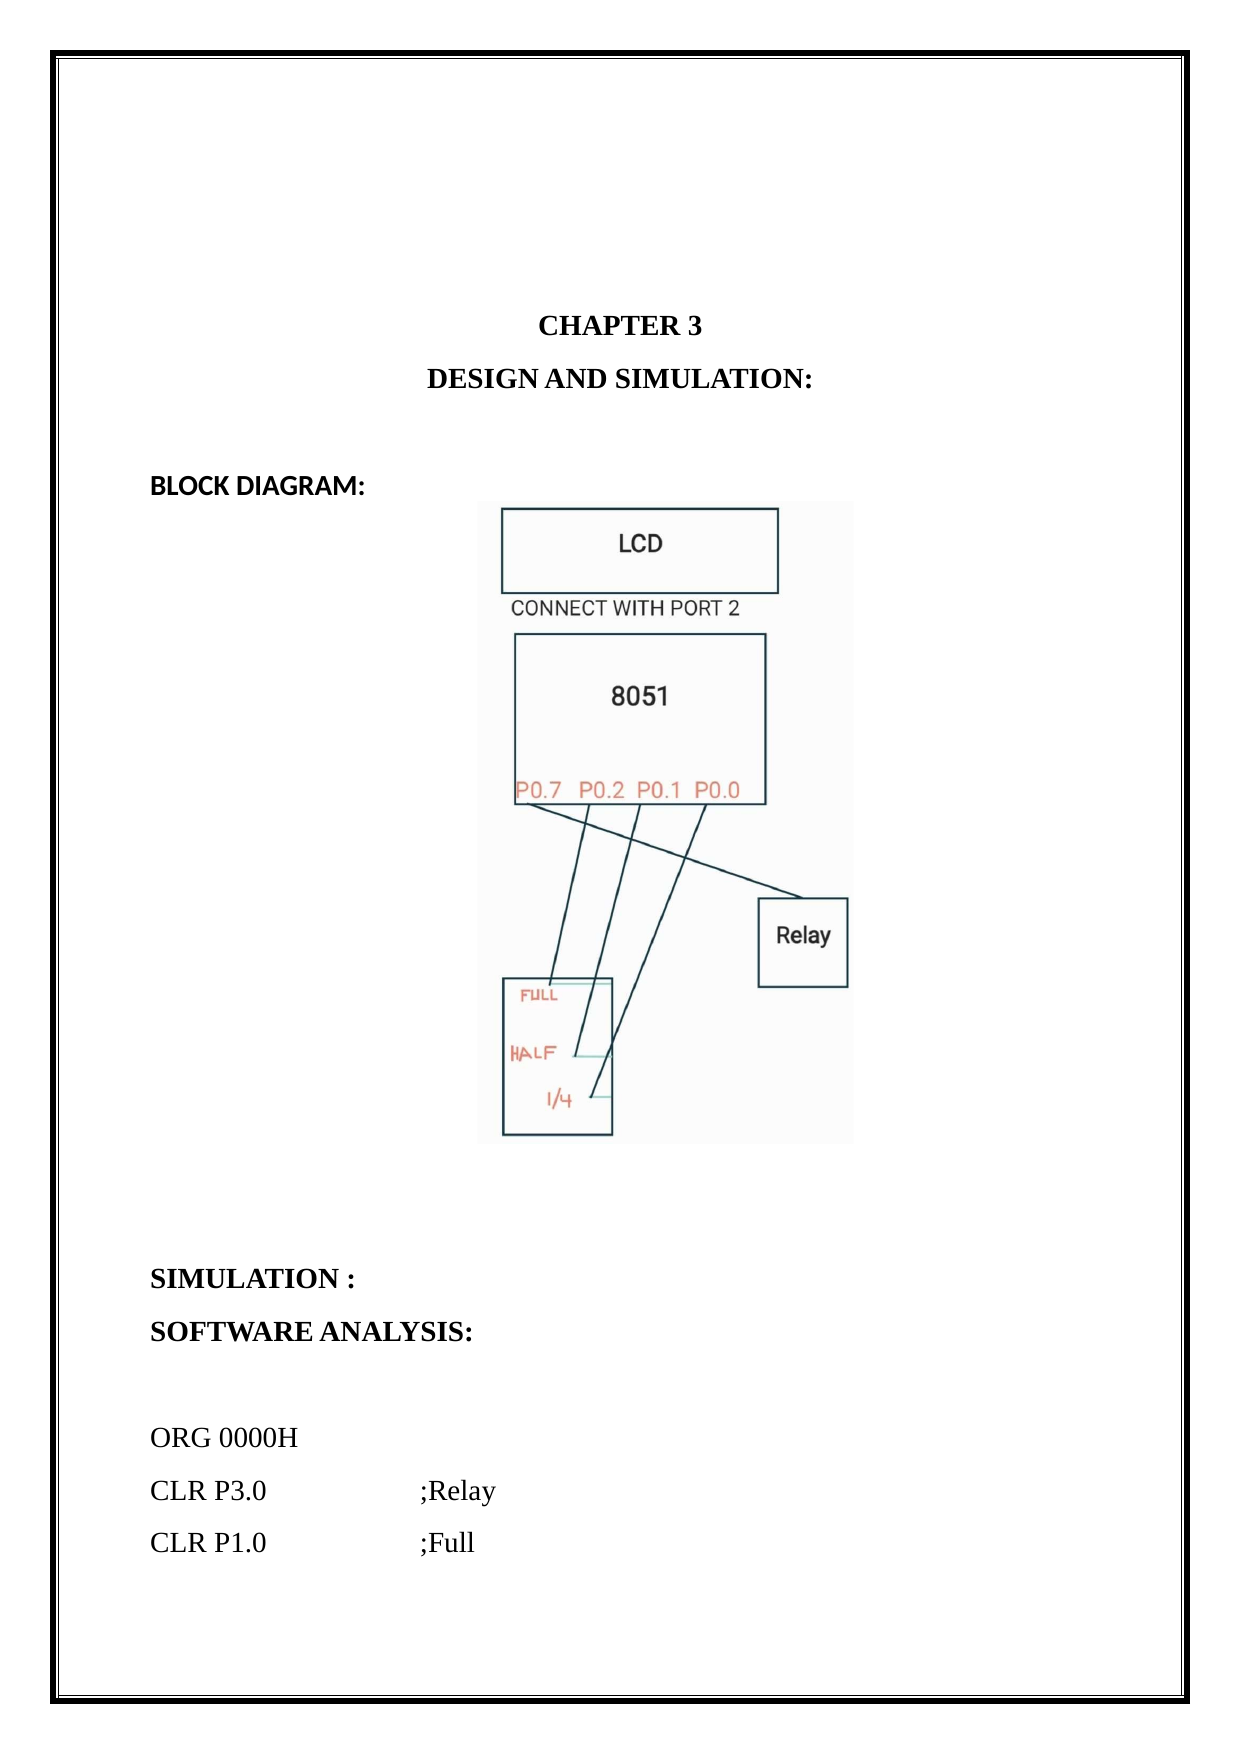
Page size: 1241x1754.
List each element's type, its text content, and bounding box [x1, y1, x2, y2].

text CHAPTER 3 [150, 308, 1090, 342]
text SOFTWARE ANALYSIS: [150, 1314, 1090, 1348]
text SIMULATION : [150, 1261, 1090, 1295]
picture [477, 502, 854, 1144]
text ORG 0000H [150, 1420, 1090, 1453]
text CLR P3.0 ;Relay [150, 1473, 1090, 1506]
text DESIGN AND SIMULATION: [150, 361, 1090, 395]
text BLOCK DIAGRAM: [150, 467, 1090, 502]
text CLR P1.0 ;Full [150, 1525, 1090, 1559]
